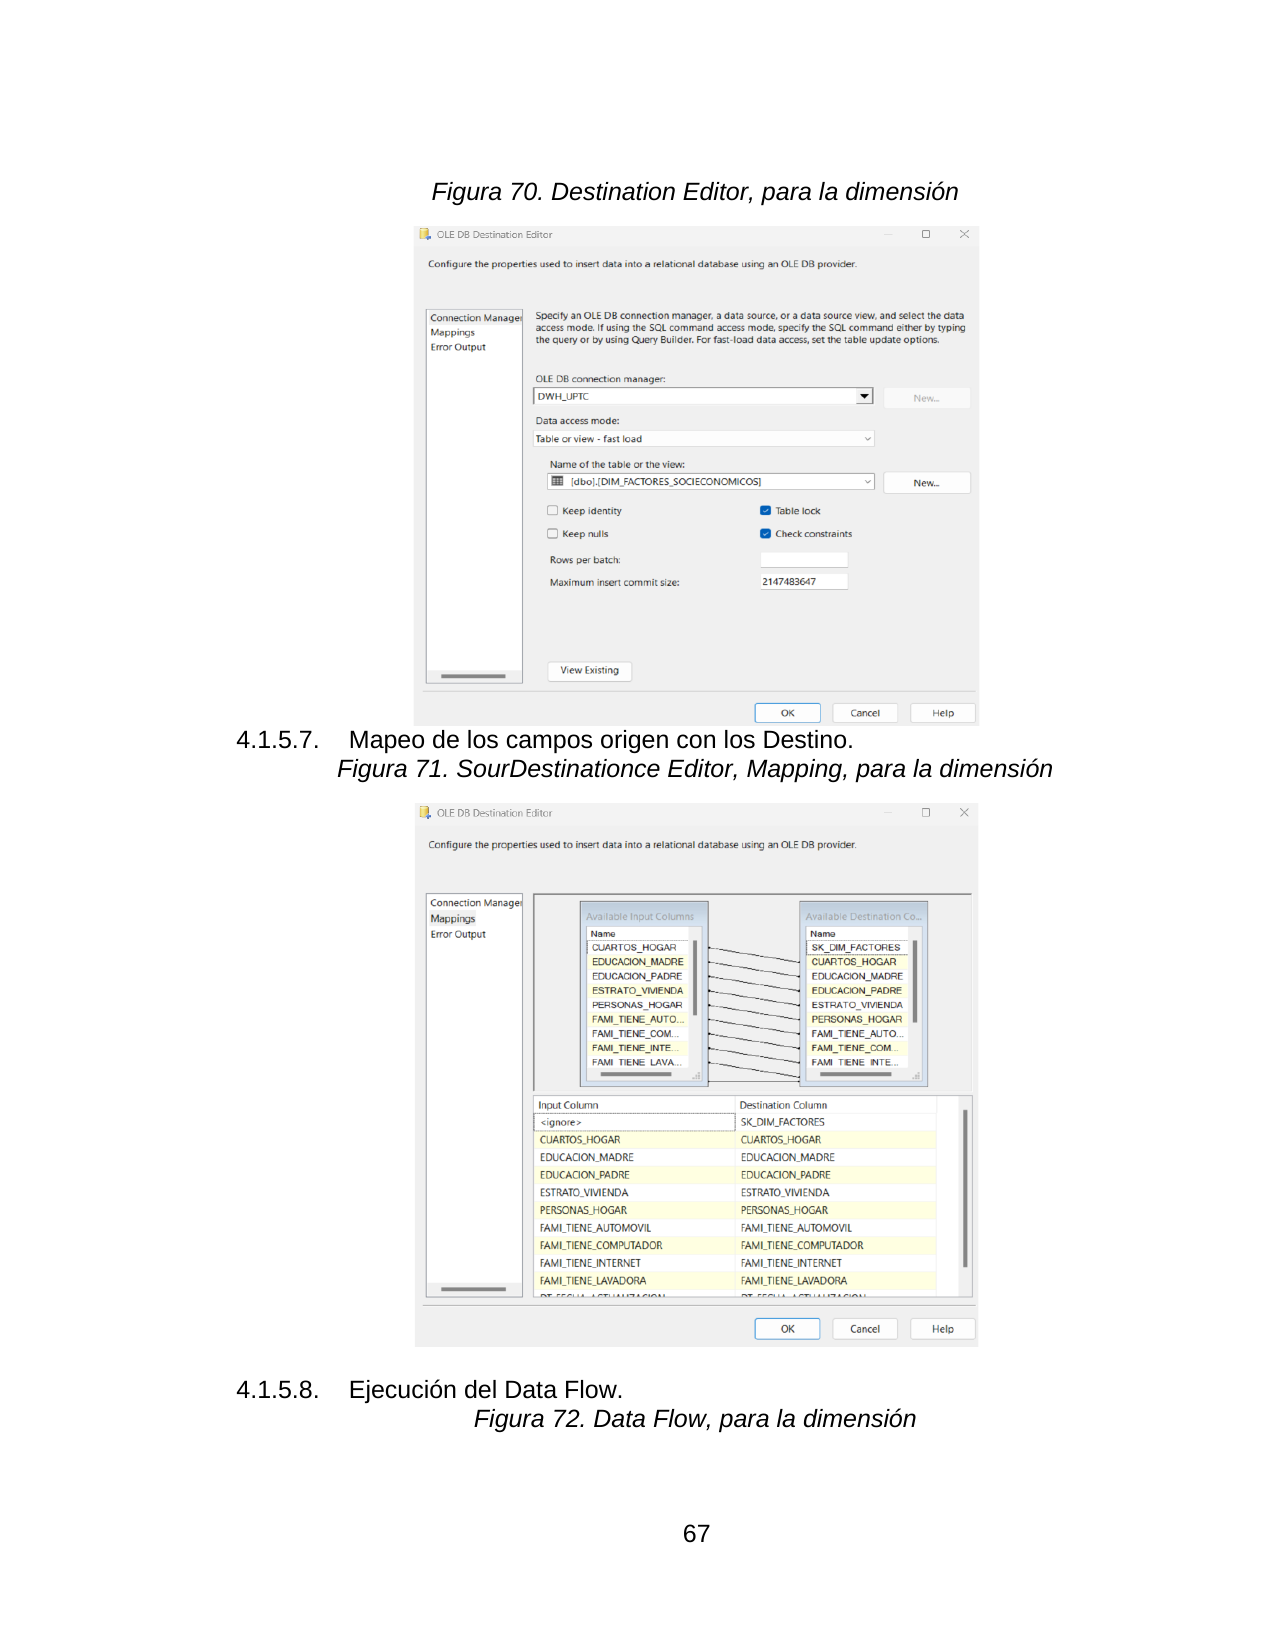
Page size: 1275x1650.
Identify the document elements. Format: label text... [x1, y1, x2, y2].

list Ejecución del Data Flow. [236, 1375, 1157, 1404]
text Figura 71. SourDestinationce Editor, Mapping, para la dimensión [236, 754, 1157, 783]
picture [413, 226, 980, 726]
text Figura 70. Destination Editor, para la dimensión [236, 177, 1157, 206]
text Figura 72. Data Flow, para la dimensión [236, 1404, 1157, 1432]
picture [414, 803, 979, 1347]
list Mapeo de los campos origen con los Destino. [236, 725, 1157, 754]
